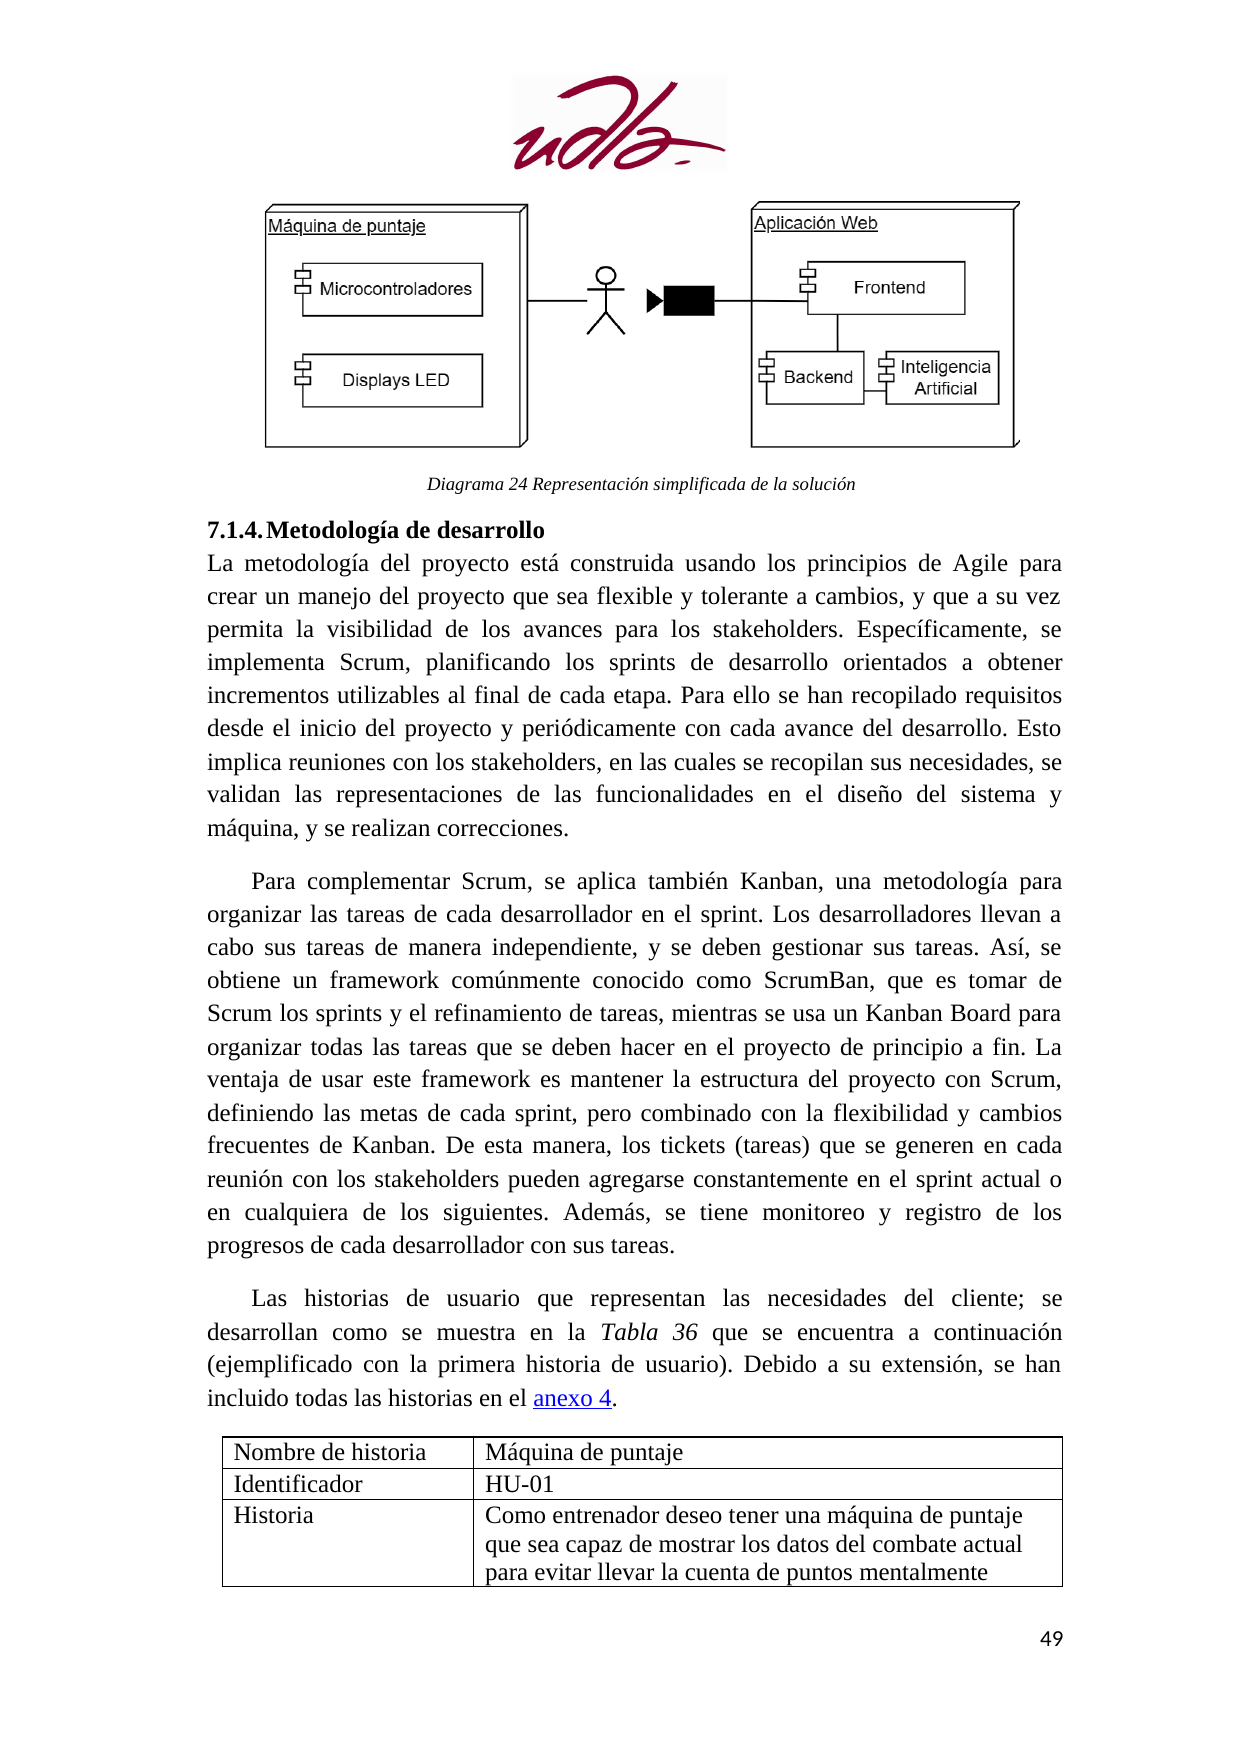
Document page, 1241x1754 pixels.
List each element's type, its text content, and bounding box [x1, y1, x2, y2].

subtitle Metodología de desarrollo [207, 515, 1063, 544]
table_header Máquina de puntaje [474, 1438, 1062, 1468]
text Para complementar Scrum, se aplica también Kanban, una metodología para organizar las tareas de cada desarrollador en el sprint. Los desarrolladores llevan a cabo sus tareas de manera independiente, y se deben gestionar sus tareas. Así, se obtiene un framework comúnmente conocido como ScrumBan, que es tomar de Scrum los sprints y el refinamiento de tareas, mientras se usa un Kanban Board para organizar todas las tareas que se deben hacer en el proyecto de principio a fin. La ventaja de usar este framework es mantener la estructura del proyecto con Scrum, definiendo las metas de cada sprint, pero combinado con la flexibilidad y cambios frecuentes de Kanban. De esta manera, los tickets (tareas) que se generen en cada reunión con los stakeholders pueden agregarse constantemente en el sprint actual o en cualquiera de los siguientes. Además, se tiene monitoreo y registro de los progresos de cada desarrollador con sus tareas. [207, 866, 1063, 1258]
picture [264, 201, 1020, 448]
text La metodología del proyecto está construida usando los principios de Agile para crear un manejo del proyecto que sea flexible y tolerante a cambios, y que a su vez permita la visibilidad de los avances para los stakeholders. Específicamente, se implementa Scrum, planificando los sprints de desarrollo orientados a obtener incrementos utilizables al final de cada etapa. Para ello se han recopilado requisitos desde el inicio del proyecto y periódicamente con cada avance del desarrollo. Esto implica reuniones con los stakeholders, en las cuales se recopilan sus necesidades, se validan las representaciones de las funcionalidades en el diseño del sistema y máquina, y se realizan correcciones. [207, 548, 1063, 841]
text Las historias de usuario que representan las necesidades del cliente; se desarrollan como se muestra en la Tabla 36 que se encuentra a continuación (ejemplificado con la primera historia de usuario). Debido a su extensión, se han incluido todas las historias en el anexo 4. [207, 1283, 1063, 1411]
text Diagrama 24 Representación simplificada de la solución [222, 473, 1063, 494]
picture [509, 73, 731, 174]
table_header Nombre de historia [223, 1438, 473, 1468]
table_cell Identificador [223, 1469, 473, 1499]
table_cell HU-01 [474, 1469, 1062, 1499]
table_cell Historia [223, 1500, 473, 1586]
